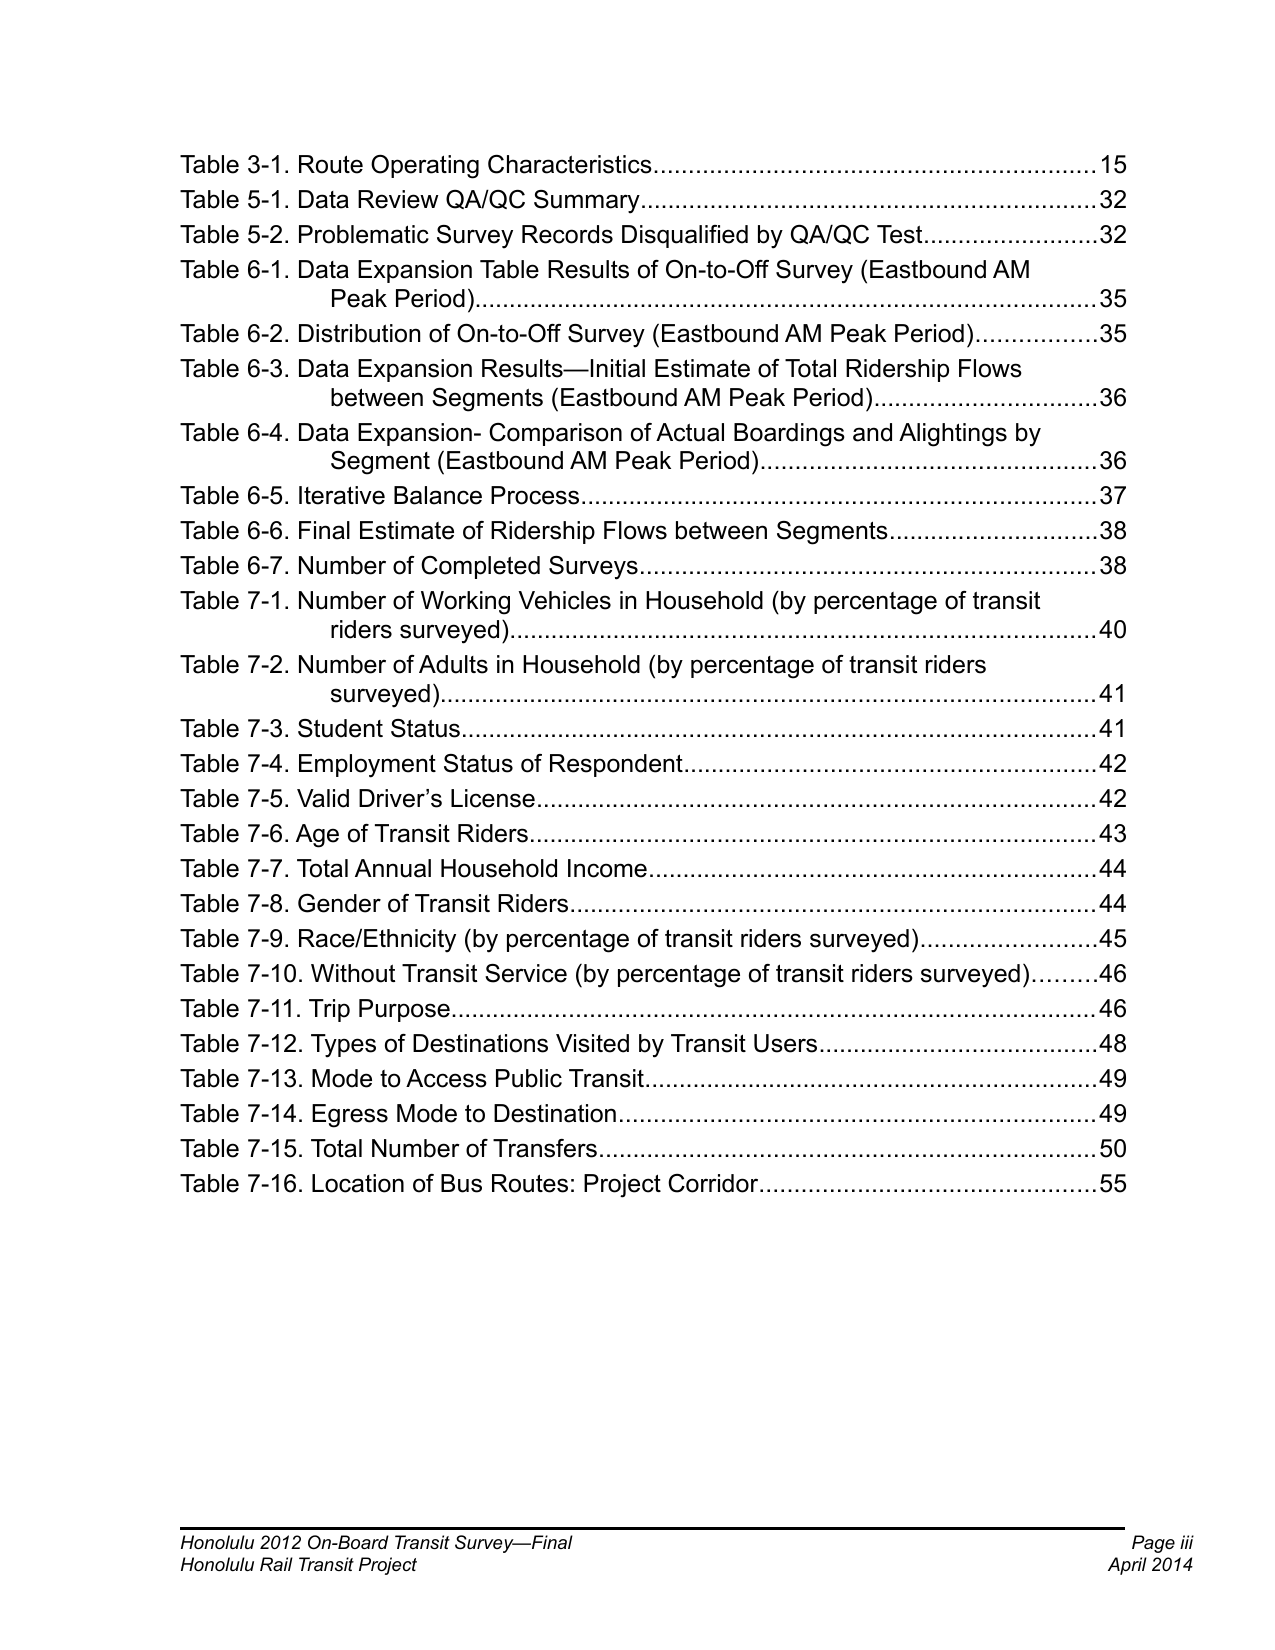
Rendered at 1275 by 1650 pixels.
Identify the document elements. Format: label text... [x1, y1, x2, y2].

text Table 7-10. Without Transit Service (by percentage of transit riders surveyed) 46 [180, 959, 1050, 987]
text Table 7-2. Number of Adults in Household (by percentage of transit riders surveyed) 41 [180, 650, 1050, 707]
text Table 6-6. Final Estimate of Ridership Flows between Segments 38 [180, 516, 1050, 545]
text Table 7-7. Total Annual Household Income 44 [180, 854, 1050, 882]
text Table 6-3. Data Expansion Results—Initial Estimate of Total Ridership Flows between Segments (Eastbound AM Peak Period) 36 [180, 354, 1050, 411]
text Table 7-5. Valid Driver’s License 42 [180, 784, 1050, 812]
text Table 7-8. Gender of Transit Riders 44 [180, 889, 1050, 917]
text Table 6-7. Number of Completed Surveys 38 [180, 551, 1050, 580]
text Table 7-14. Egress Mode to Destination 49 [180, 1099, 1050, 1127]
text Table 7-13. Mode to Access Public Transit 49 [180, 1064, 1050, 1092]
text Table 7-15. Total Number of Transfers 50 [180, 1134, 1050, 1162]
text Table 7-4. Employment Status of Respondent 42 [180, 749, 1050, 777]
text Table 7-11. Trip Purpose 46 [180, 994, 1050, 1022]
text Table 7-12. Types of Destinations Visited by Transit Users 48 [180, 1029, 1050, 1057]
text Table 6-4. Data Expansion- Comparison of Actual Boardings and Alightings by Segment (Eastbound AM Peak Period) 36 [180, 417, 1050, 475]
text Table 5-2. Problematic Survey Records Disqualified by QA/QC Test 32 [180, 220, 1050, 249]
text Table 7-3. Student Status 41 [180, 714, 1050, 742]
text Table 6-5. Iterative Balance Process 37 [180, 481, 1050, 510]
text Table 6-1. Data Expansion Table Results of On-to-Off Survey (Eastbound AM Peak Period) 35 [180, 255, 1050, 312]
text Table 5-1. Data Review QA/QC Summary 32 [180, 185, 1050, 214]
text Table 3-1. Route Operating Characteristics 15 [180, 150, 1050, 179]
text Table 7-16. Location of Bus Routes: Project Corridor 55 [180, 1169, 1050, 1197]
text Table 7-6. Age of Transit Riders 43 [180, 819, 1050, 847]
text Table 6-2. Distribution of On-to-Off Survey (Eastbound AM Peak Period) 35 [180, 319, 1050, 347]
text Table 7-1. Number of Working Vehicles in Household (by percentage of transit riders surveyed) 40 [180, 586, 1050, 644]
text Table 7-9. Race/Ethnicity (by percentage of transit riders surveyed) 45 [180, 924, 1050, 952]
